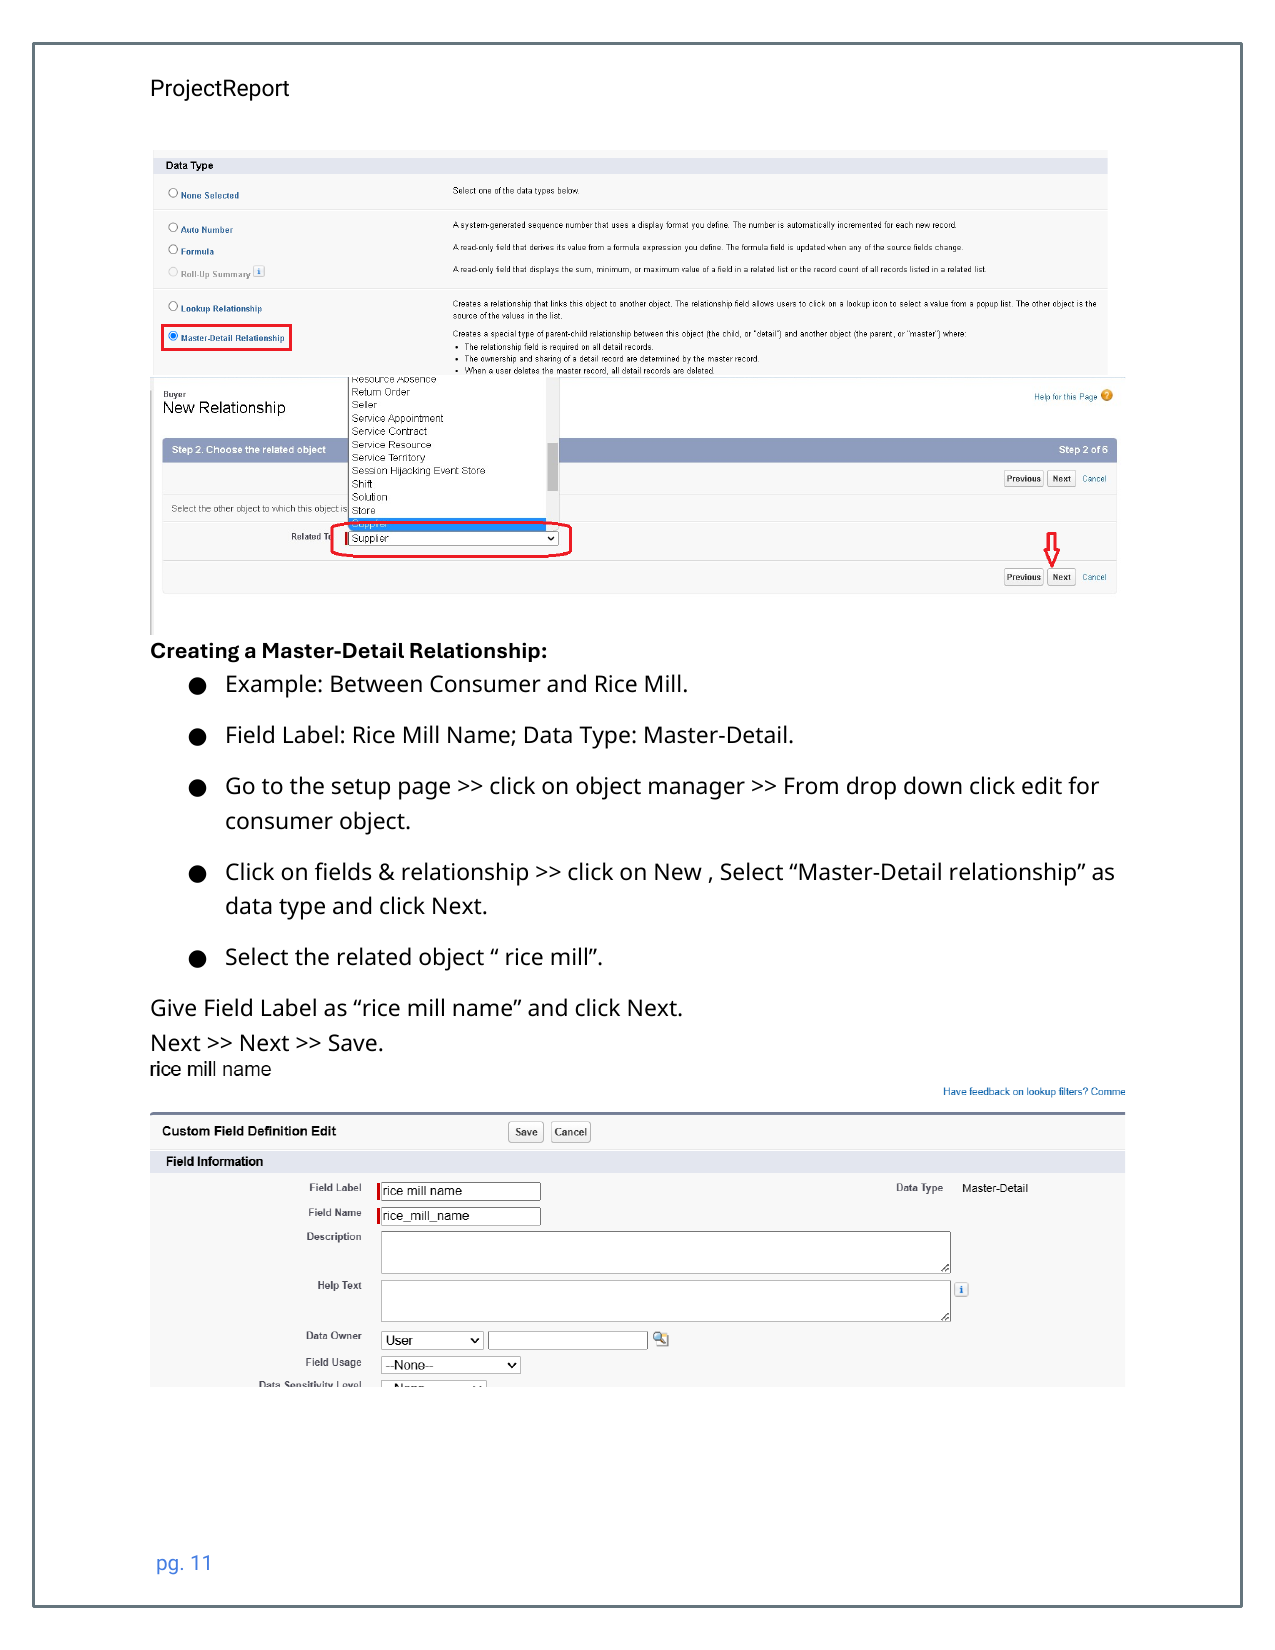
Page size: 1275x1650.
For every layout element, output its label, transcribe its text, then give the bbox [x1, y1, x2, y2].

picture [150, 150, 1108, 375]
list Go to the setup page >> click on object manager >> From drop down click edit for consumer object. [187, 770, 1125, 836]
picture [150, 1060, 1125, 1387]
text Next >> Next >> Save. [150, 1026, 1125, 1058]
list Example: Between Consumer and Rice Mill. [187, 668, 1125, 699]
list Select the related object “ rice mill”. [187, 941, 1125, 972]
text Creating a Master-Detail Relationship: [150, 637, 1125, 665]
picture [150, 377, 1125, 635]
list Click on fields & relationship >> click on New , Select “Master-Detail relationship” as data type and click Next. [187, 856, 1125, 921]
text Give Field Label as “rice mill name” and click Next. [150, 992, 1125, 1023]
list Field Label: Rice Mill Name; Data Type: Master-Detail. [187, 719, 1125, 750]
